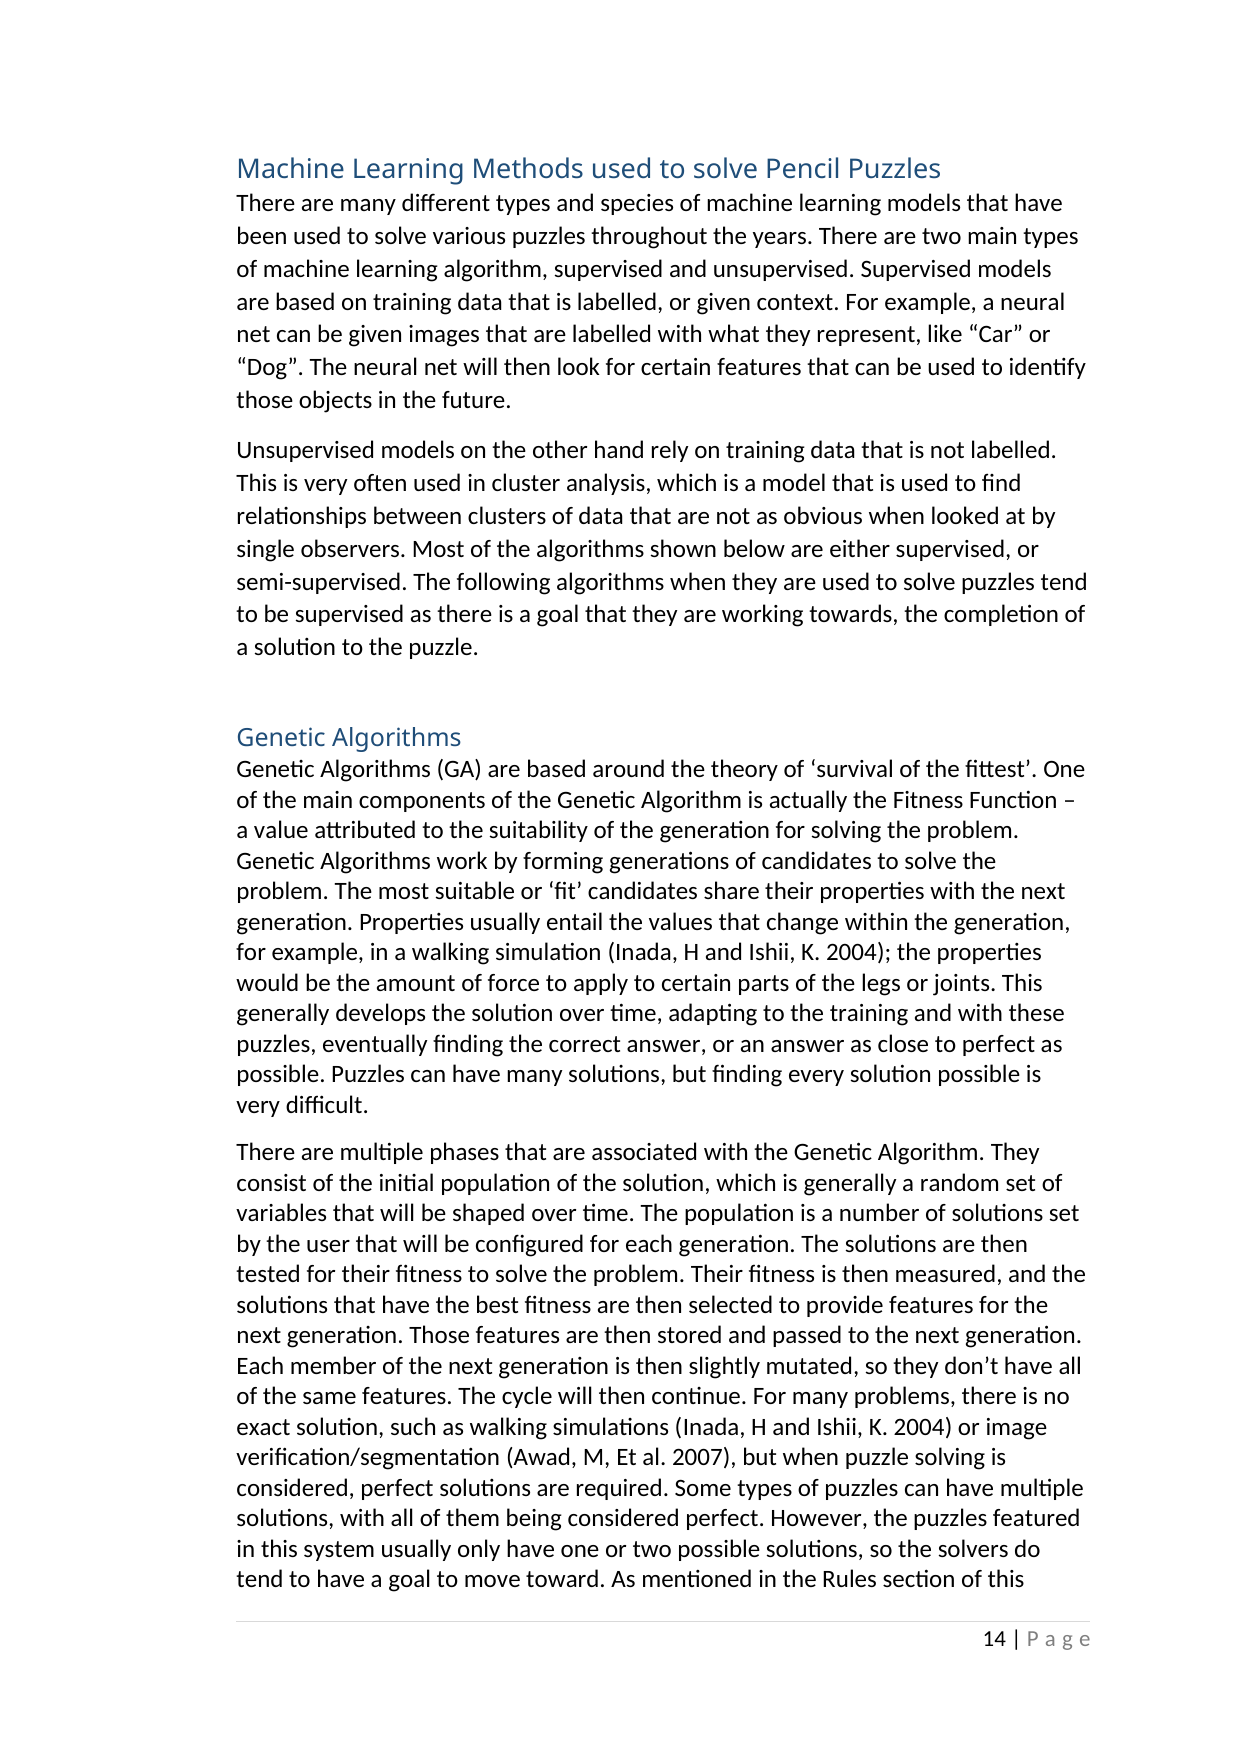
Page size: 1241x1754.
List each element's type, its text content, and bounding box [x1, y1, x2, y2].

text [236, 1136, 1090, 1594]
text Genetic Algorithms (GA) are based around the theory of ‘survival of the fittest’. One of the main components of the Genetic Algorithm is actually the Fitness Function – a value attributed to the suitability of the generation for solving the problem. Genetic Algorithms work by forming generations of candidates to solve the problem. The most suitable or ‘fit’ candidates share their properties with the next generation. Properties usually entail the values that change within the generation, for example, in a walking simulation (Inada, H and Ishii, K. 2004); the properties would be the amount of force to apply to certain parts of the legs or joints. This generally develops the solution over time, adapting to the training and with these puzzles, eventually finding the correct answer, or an answer as close to perfect as possible. Puzzles can have many solutions, but finding every solution possible is very difficult. [236, 753, 1090, 1119]
subtitle Genetic Algorithms [236, 719, 1090, 753]
text Unsupervised models on the other hand rely on training data that is not labelled. This is very often used in cluster analysis, which is a model that is used to find relationships between clusters of data that are not as obvious when looked at by single observers. Most of the algorithms shown below are either supervised, or semi-supervised. The following algorithms when they are used to solve puzzles tend to be supervised as there is a goal that they are working towards, the completion of a solution to the puzzle. [236, 434, 1090, 662]
text There are many different types and species of machine learning models that have been used to solve various puzzles throughout the years. There are two main types of machine learning algorithm, supervised and unsupervised. Supervised models are based on training data that is labelled, or given context. For example, a neural net can be given images that are labelled with what they represent, like “Car” or “Dog”. The neural net will then look for certain features that can be used to identify those objects in the future. [236, 187, 1090, 415]
subtitle Machine Learning Methods used to solve Pencil Puzzles [236, 150, 1090, 187]
